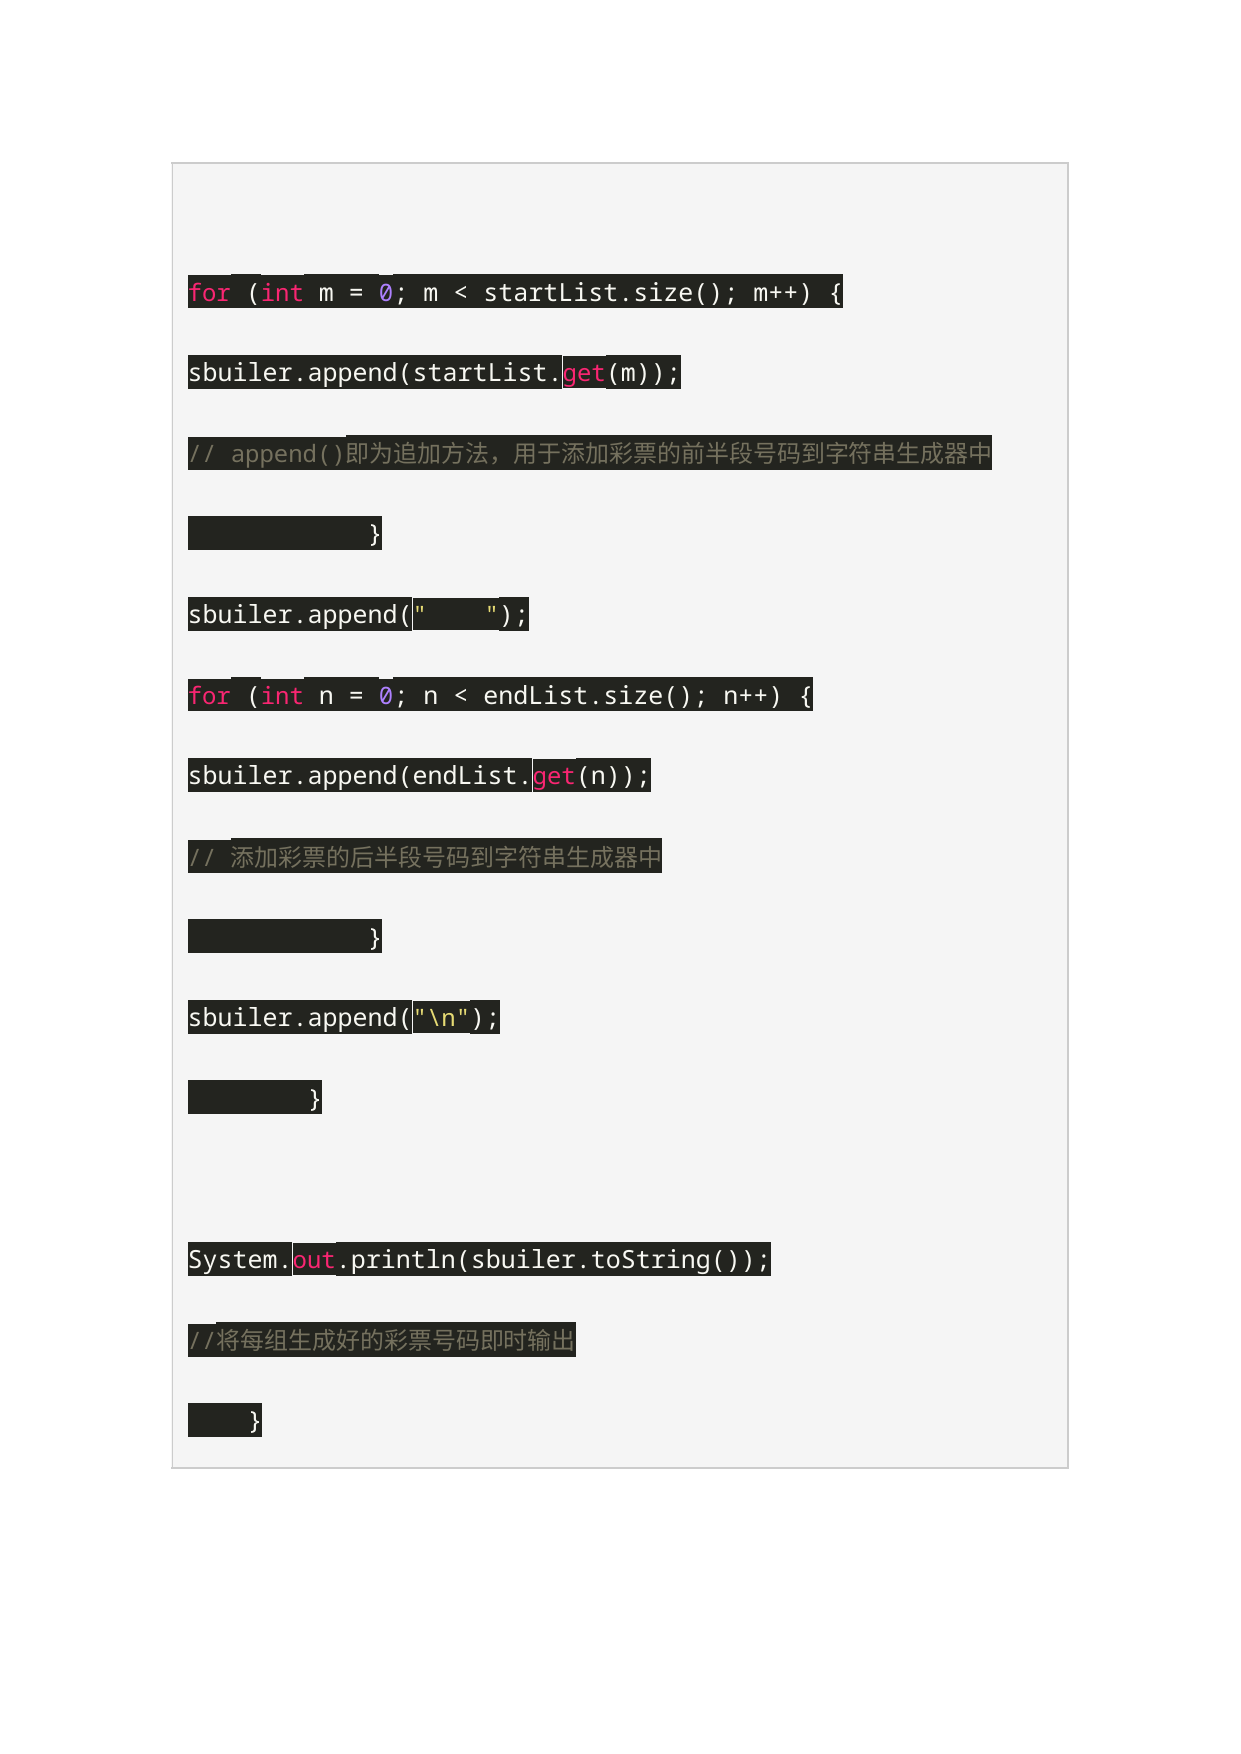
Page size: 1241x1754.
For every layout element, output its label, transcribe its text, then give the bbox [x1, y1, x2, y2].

text System.out.println(sbuiler.toString()); [173, 1210, 1067, 1291]
text sbuiler.append(endList.get(n)); [173, 726, 1067, 807]
text } [173, 1049, 1067, 1129]
text sbuiler.append("\n"); [173, 968, 1067, 1049]
text for (int m = 0; m < startList.size(); m++) { [173, 243, 1067, 323]
text sbuiler.append(startList.get(m)); [173, 323, 1067, 404]
text } [173, 484, 1067, 565]
text // 添加彩票的后半段号码到字符串生成器中 [173, 807, 1067, 888]
text } [173, 1371, 1067, 1467]
text for (int n = 0; n < endList.size(); n++) { [173, 646, 1067, 726]
text // append()即为追加方法，用于添加彩票的前半段号码到字符串生成器中 [173, 404, 1067, 484]
text sbuiler.append(" "); [173, 565, 1067, 646]
text } [173, 888, 1067, 968]
text //将每组生成好的彩票号码即时输出 [173, 1291, 1067, 1371]
